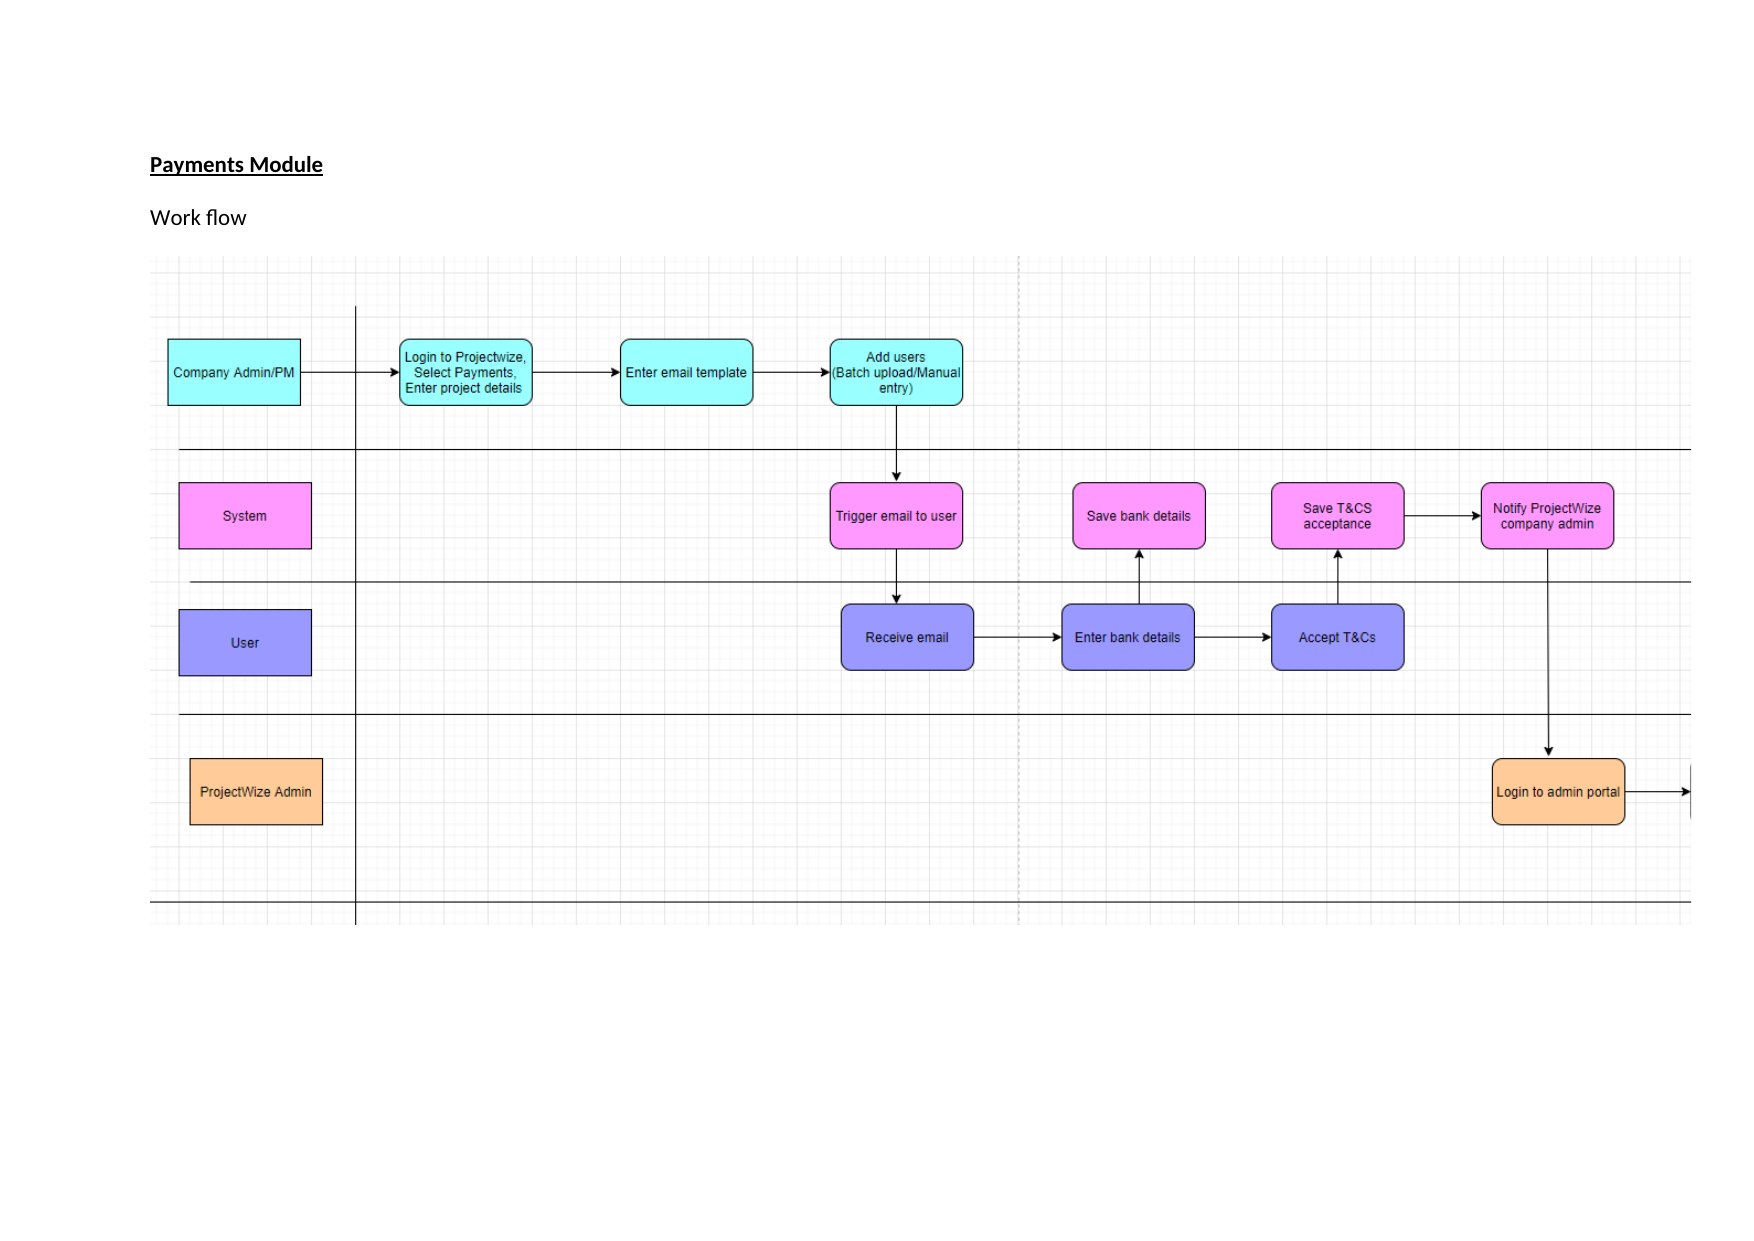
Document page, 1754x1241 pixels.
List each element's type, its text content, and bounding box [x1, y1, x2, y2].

text Payments Module [150, 150, 1604, 178]
picture [150, 256, 1692, 925]
text Work flow [150, 203, 1604, 231]
